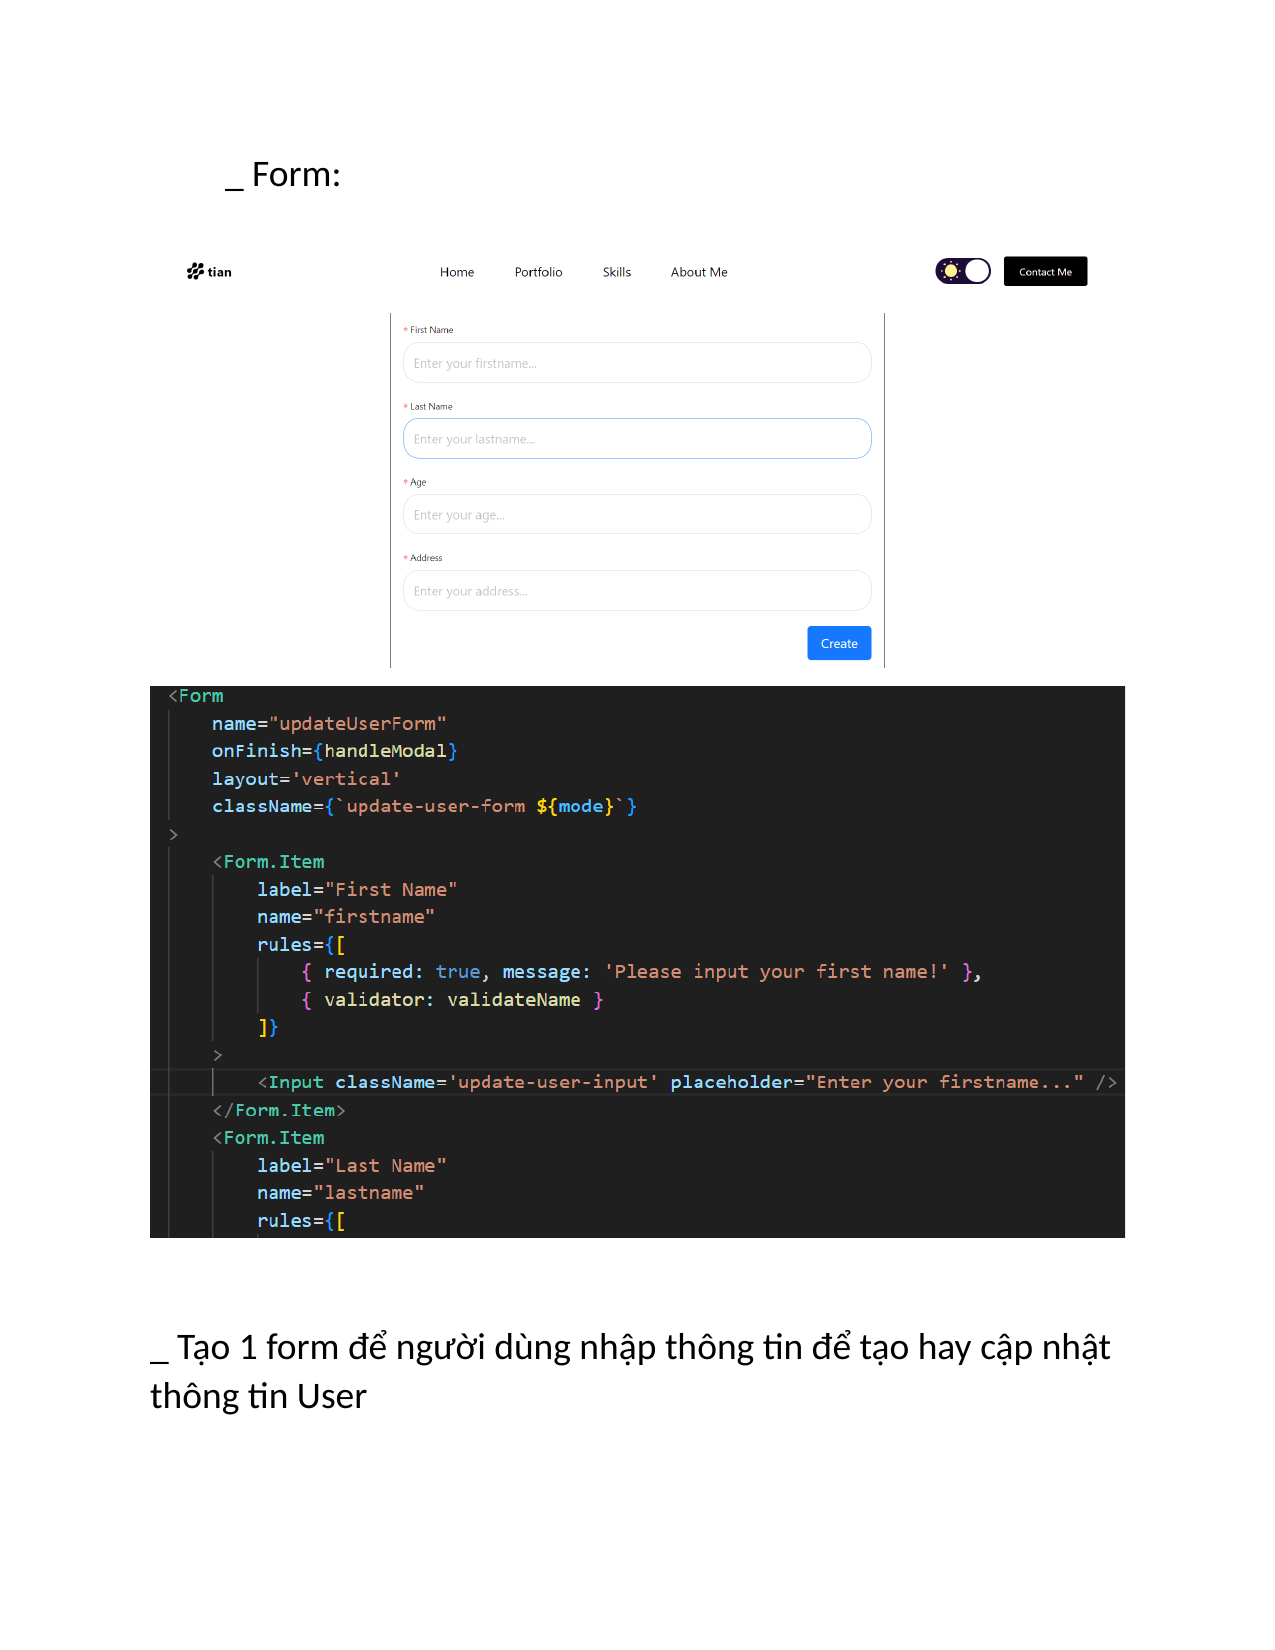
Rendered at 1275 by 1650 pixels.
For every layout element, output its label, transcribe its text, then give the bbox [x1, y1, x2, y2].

picture [150, 686, 1125, 1238]
text _ Tạo 1 form để người dùng nhập thông tin để tạo hay cập nhật thông tin User [150, 1323, 1125, 1418]
list _ Form: [225, 150, 1125, 196]
picture [150, 216, 1125, 668]
